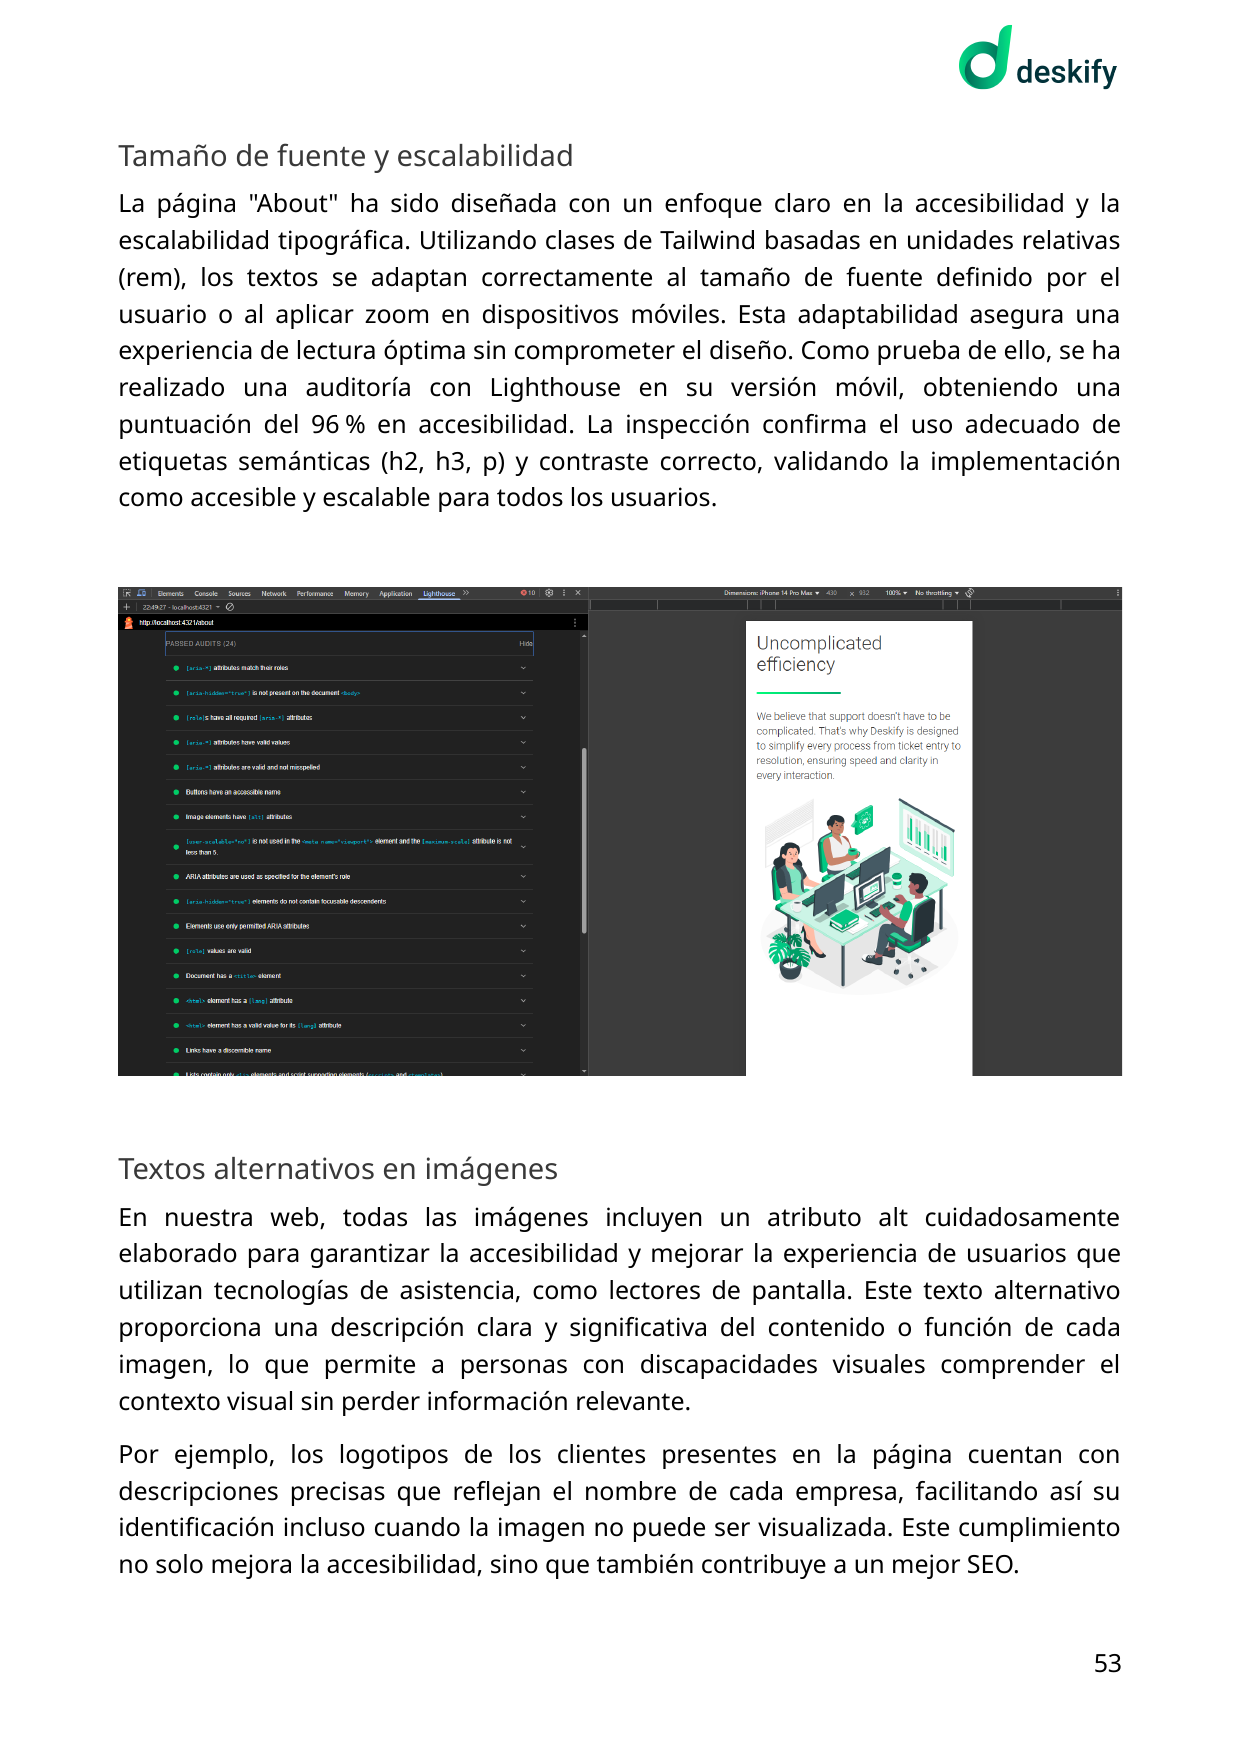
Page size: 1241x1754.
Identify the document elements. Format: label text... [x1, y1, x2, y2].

picture [118, 587, 1123, 1076]
subtitle Tamaño de fuente y escalabilidad [118, 135, 1122, 174]
text Por ejemplo, los logotipos de los clientes presentes en la página cuentan con descripciones precisas que reflejan el nombre de cada empresa, facilitando así su identificación incluso cuando la imagen no puede ser visualizada. Este cumplimiento no solo mejora la accesibilidad, sino que también contribuye a un mejor SEO. [118, 1437, 1122, 1581]
picture [953, 22, 1127, 92]
subtitle Textos alternativos en imágenes [118, 1148, 1122, 1188]
text La página "About" ha sido diseñada con un enfoque claro en la accesibilidad y la escalabilidad tipográfica. Utilizando clases de Tailwind basadas en unidades relativas (rem), los textos se adaptan correctamente al tamaño de fuente definido por el usuario o al aplicar zoom en dispositivos móviles. Esta adaptabilidad asegura una experiencia de lectura óptima sin comprometer el diseño. Como prueba de ello, se ha realizado una auditoría con Lighthouse en su versión móvil, obteniendo una puntuación del 96 % en accesibilidad. La inspección confirma el uso adecuado de etiquetas semánticas (h2, h3, p) y contraste correcto, validando la implementación como accesible y escalable para todos los usuarios. [118, 186, 1122, 514]
text En nuestra web, todas las imágenes incluyen un atributo alt cuidadosamente elaborado para garantizar la accesibilidad y mejorar la experiencia de usuarios que utilizan tecnologías de asistencia, como lectores de pantalla. Este texto alternativo proporciona una descripción clara y significativa del contenido o función de cada imagen, lo que permite a personas con discapacidades visuales comprender el contexto visual sin perder información relevante. [118, 1199, 1122, 1417]
